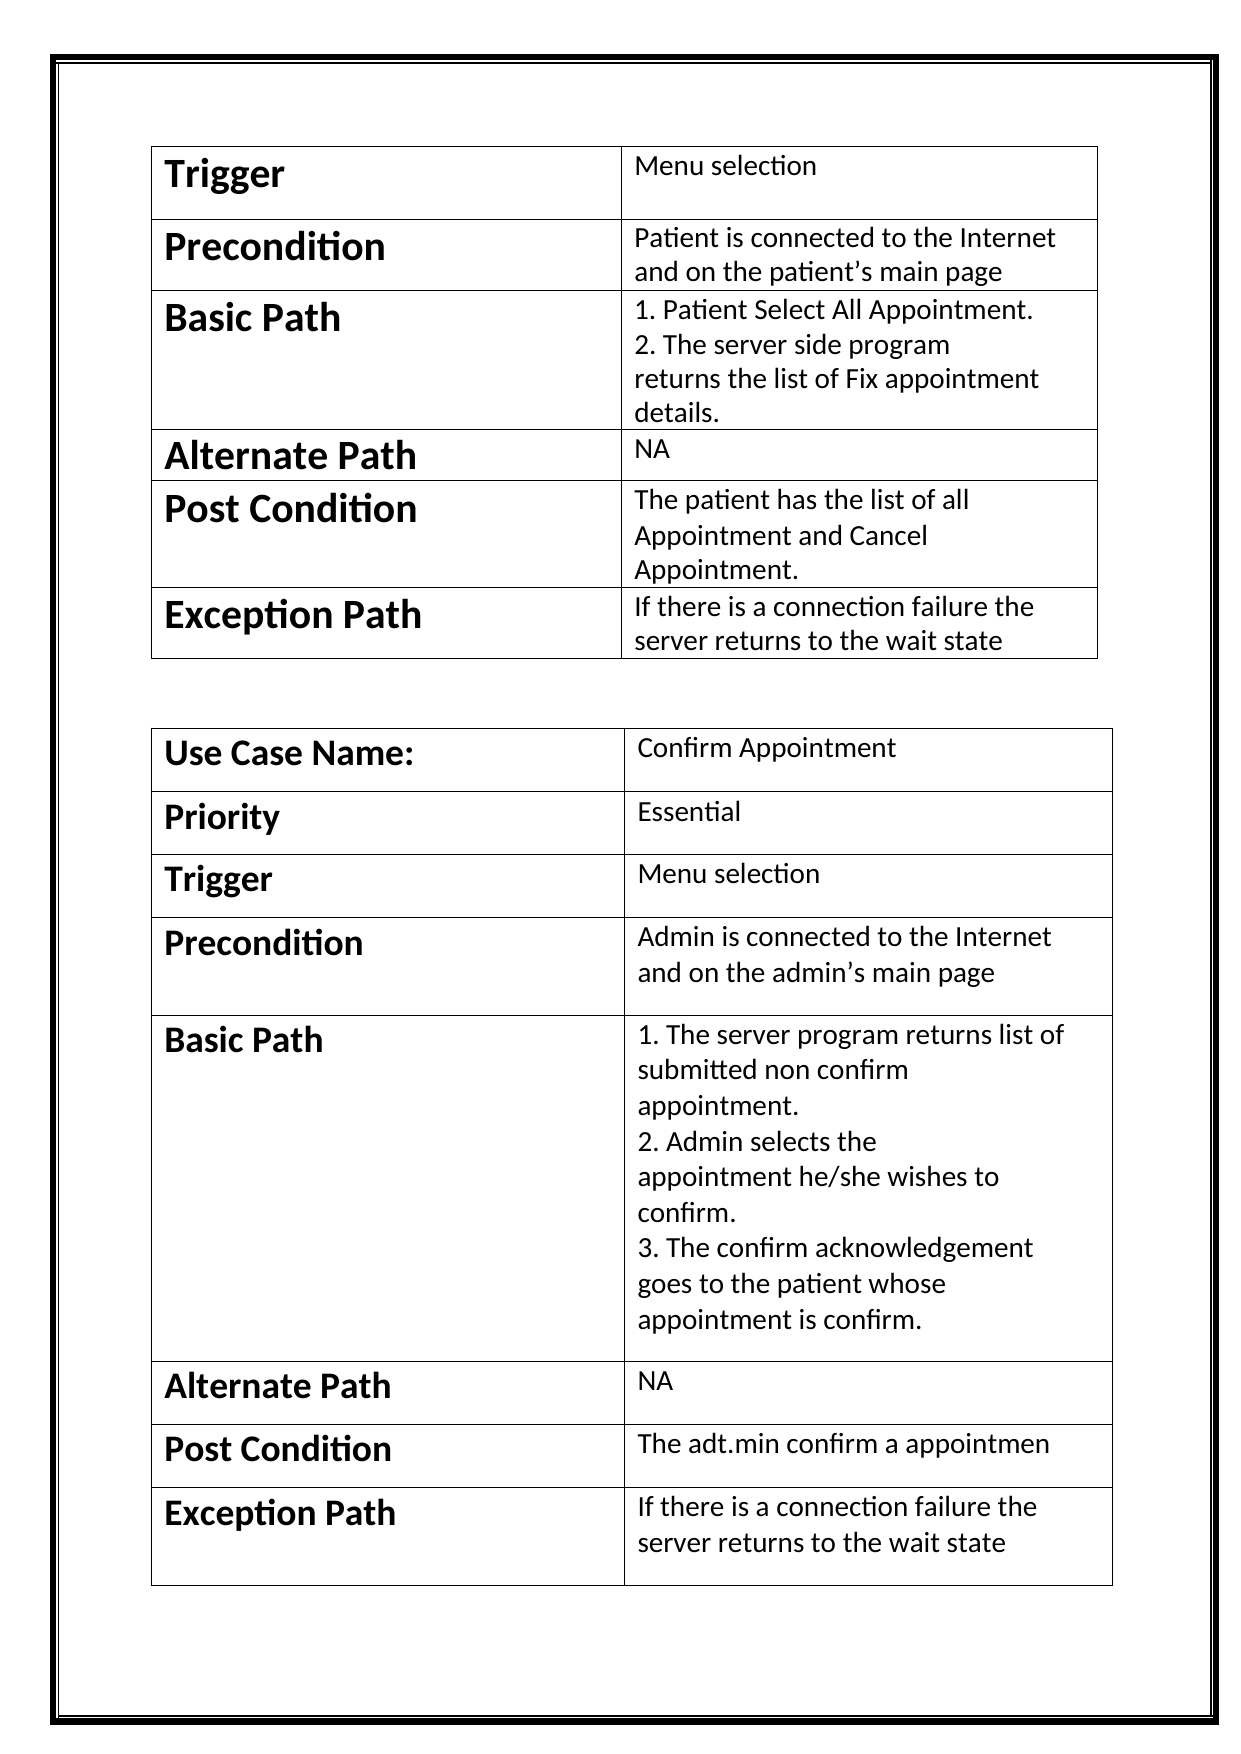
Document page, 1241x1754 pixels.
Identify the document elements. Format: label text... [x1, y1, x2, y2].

table_cell The server program returns list of submitted non confirm appointment. Admin selects the appointment he/she wishes to confirm. The confirm acknowledgement goes to the patient whose appointment is confirm. [625, 1016, 1112, 1361]
table_header Trigger [152, 147, 621, 219]
table_cell Patient is connected to the Internet and on the patient’s main page [622, 220, 1097, 290]
table_cell Patient Select All Appointment. The server side program returns the list of Fix appointment details. [622, 291, 1097, 429]
table_cell If there is a connection failure the server returns to the wait state [625, 1488, 1112, 1584]
table_cell Trigger [152, 855, 624, 917]
table_cell Admin is connected to the Internet and on the admin’s main page [625, 918, 1112, 1015]
table_cell Essential [625, 792, 1112, 854]
table_cell Basic Path [152, 291, 621, 429]
table_header Confirm Appointment [625, 729, 1112, 791]
table_cell The patient has the list of all Appointment and Cancel Appointment. [622, 481, 1097, 587]
table_cell Alternate Path [152, 430, 621, 480]
table_cell Precondition [152, 220, 621, 290]
table_cell Exception Path [152, 1488, 624, 1584]
table_cell If there is a connection failure the server returns to the wait state [622, 588, 1097, 658]
table_header Use Case Name: [152, 729, 624, 791]
table_cell Alternate Path [152, 1362, 624, 1424]
table_cell Exception Path [152, 588, 621, 658]
table_cell Priority [152, 792, 624, 854]
table_cell Post Condition [152, 1425, 624, 1487]
table_cell Post Condition [152, 481, 621, 587]
table_cell Basic Path [152, 1016, 624, 1361]
table_cell NA [622, 430, 1097, 480]
table_cell The adt.min confirm a appointmen [625, 1425, 1112, 1487]
table_header Menu selection [622, 147, 1097, 219]
table_cell NA [625, 1362, 1112, 1424]
table_cell Precondition [152, 918, 624, 1015]
table_cell Menu selection [625, 855, 1112, 917]
